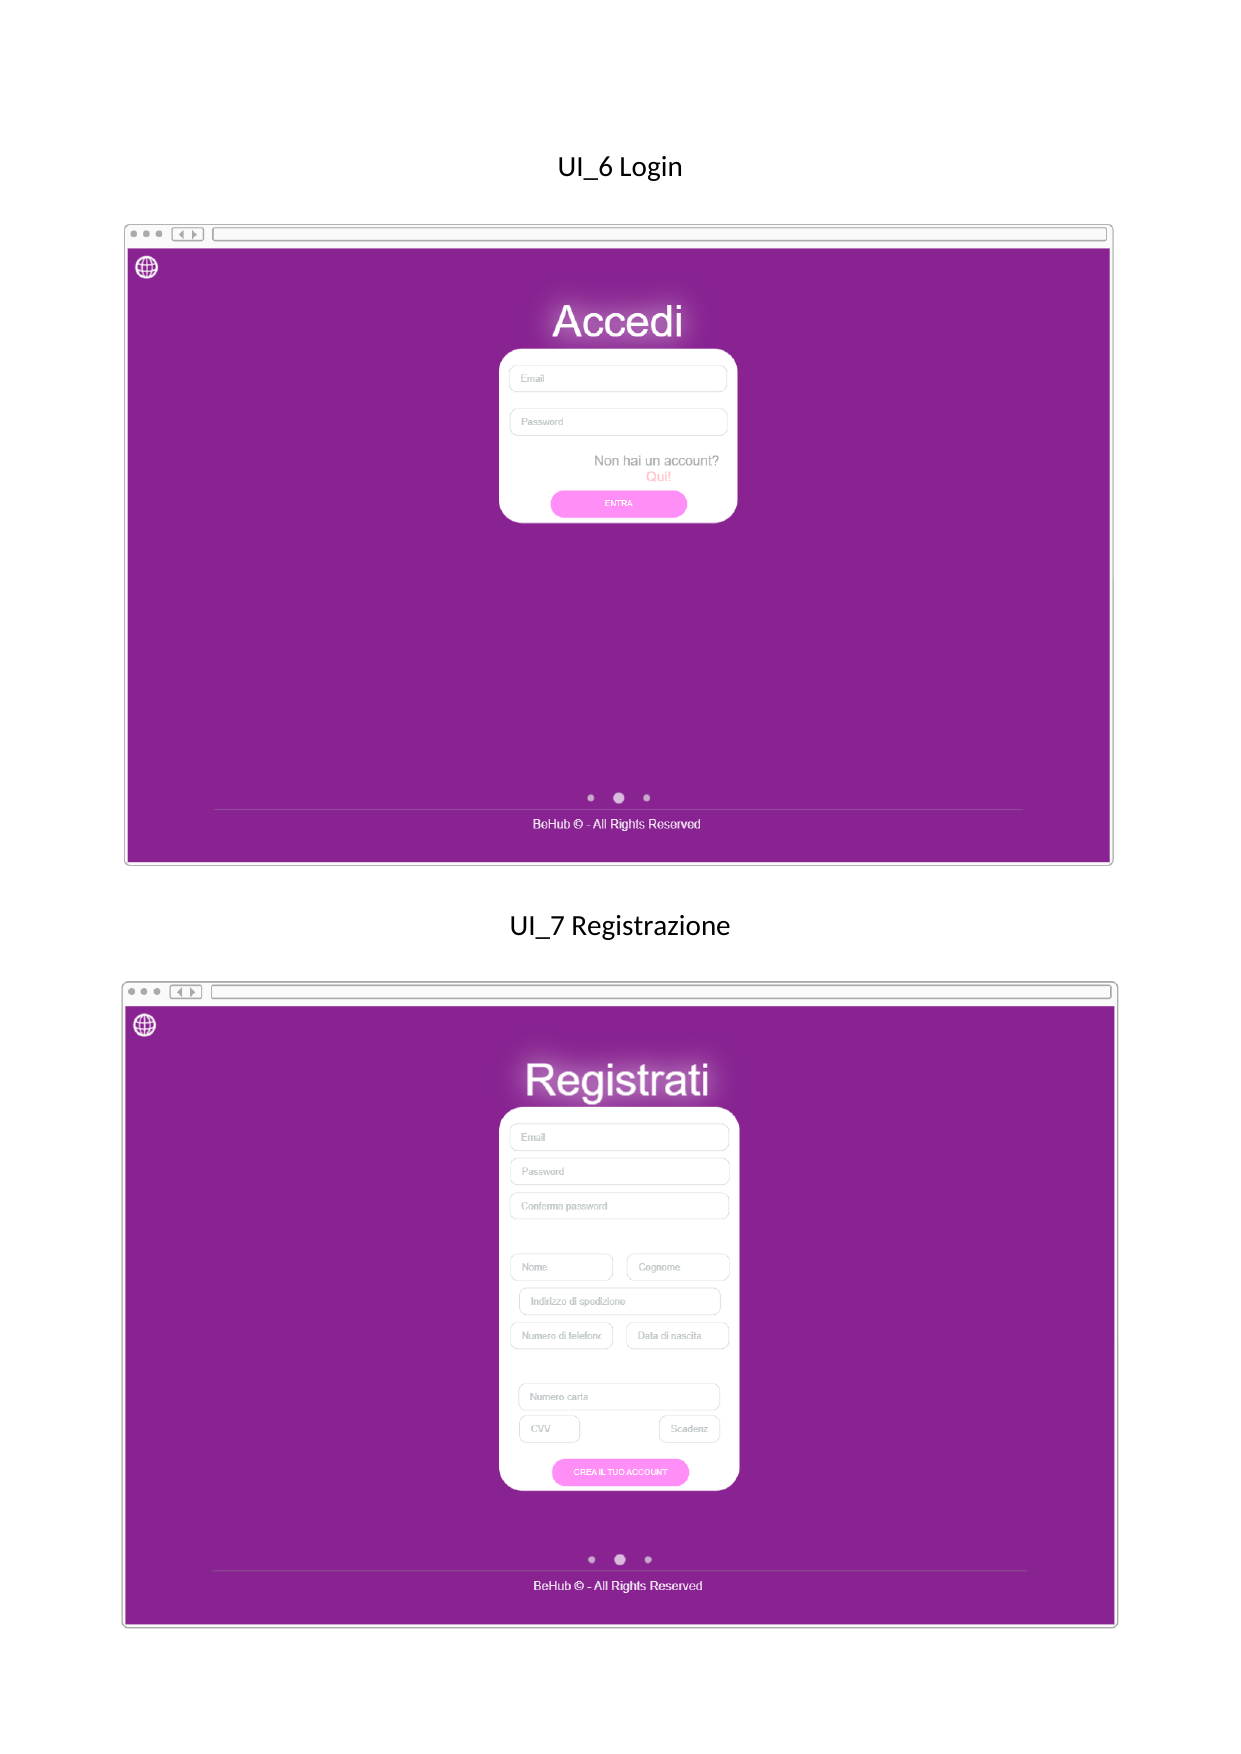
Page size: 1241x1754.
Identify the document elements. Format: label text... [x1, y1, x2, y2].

picture [118, 218, 1122, 872]
picture [118, 978, 1122, 1635]
text UI_7 Registrazione [118, 907, 1122, 942]
text UI_6 Login [118, 148, 1122, 183]
